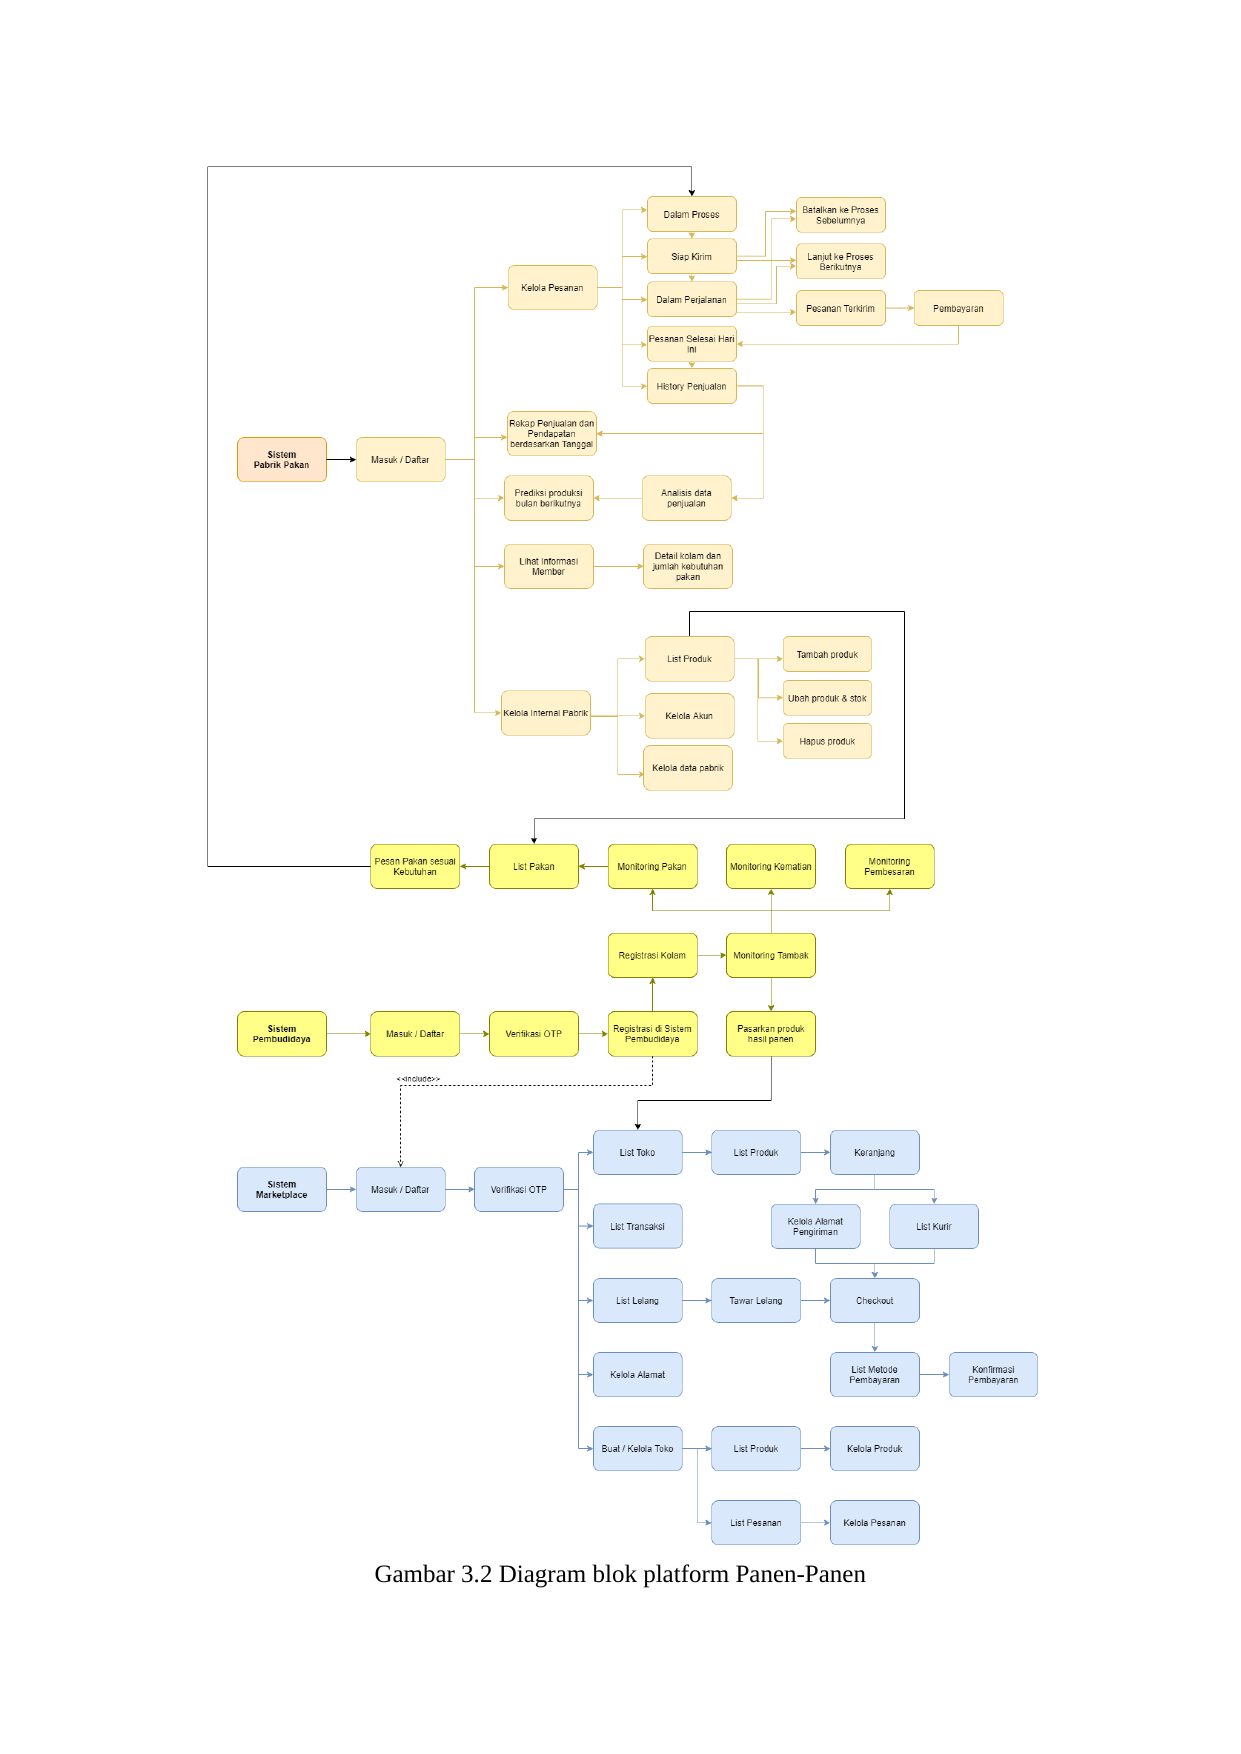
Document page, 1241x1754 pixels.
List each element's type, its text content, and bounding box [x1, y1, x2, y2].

text Gambar 3.2 Diagram blok platform Panen-Panen [187, 1559, 1053, 1588]
picture [202, 161, 1038, 1545]
